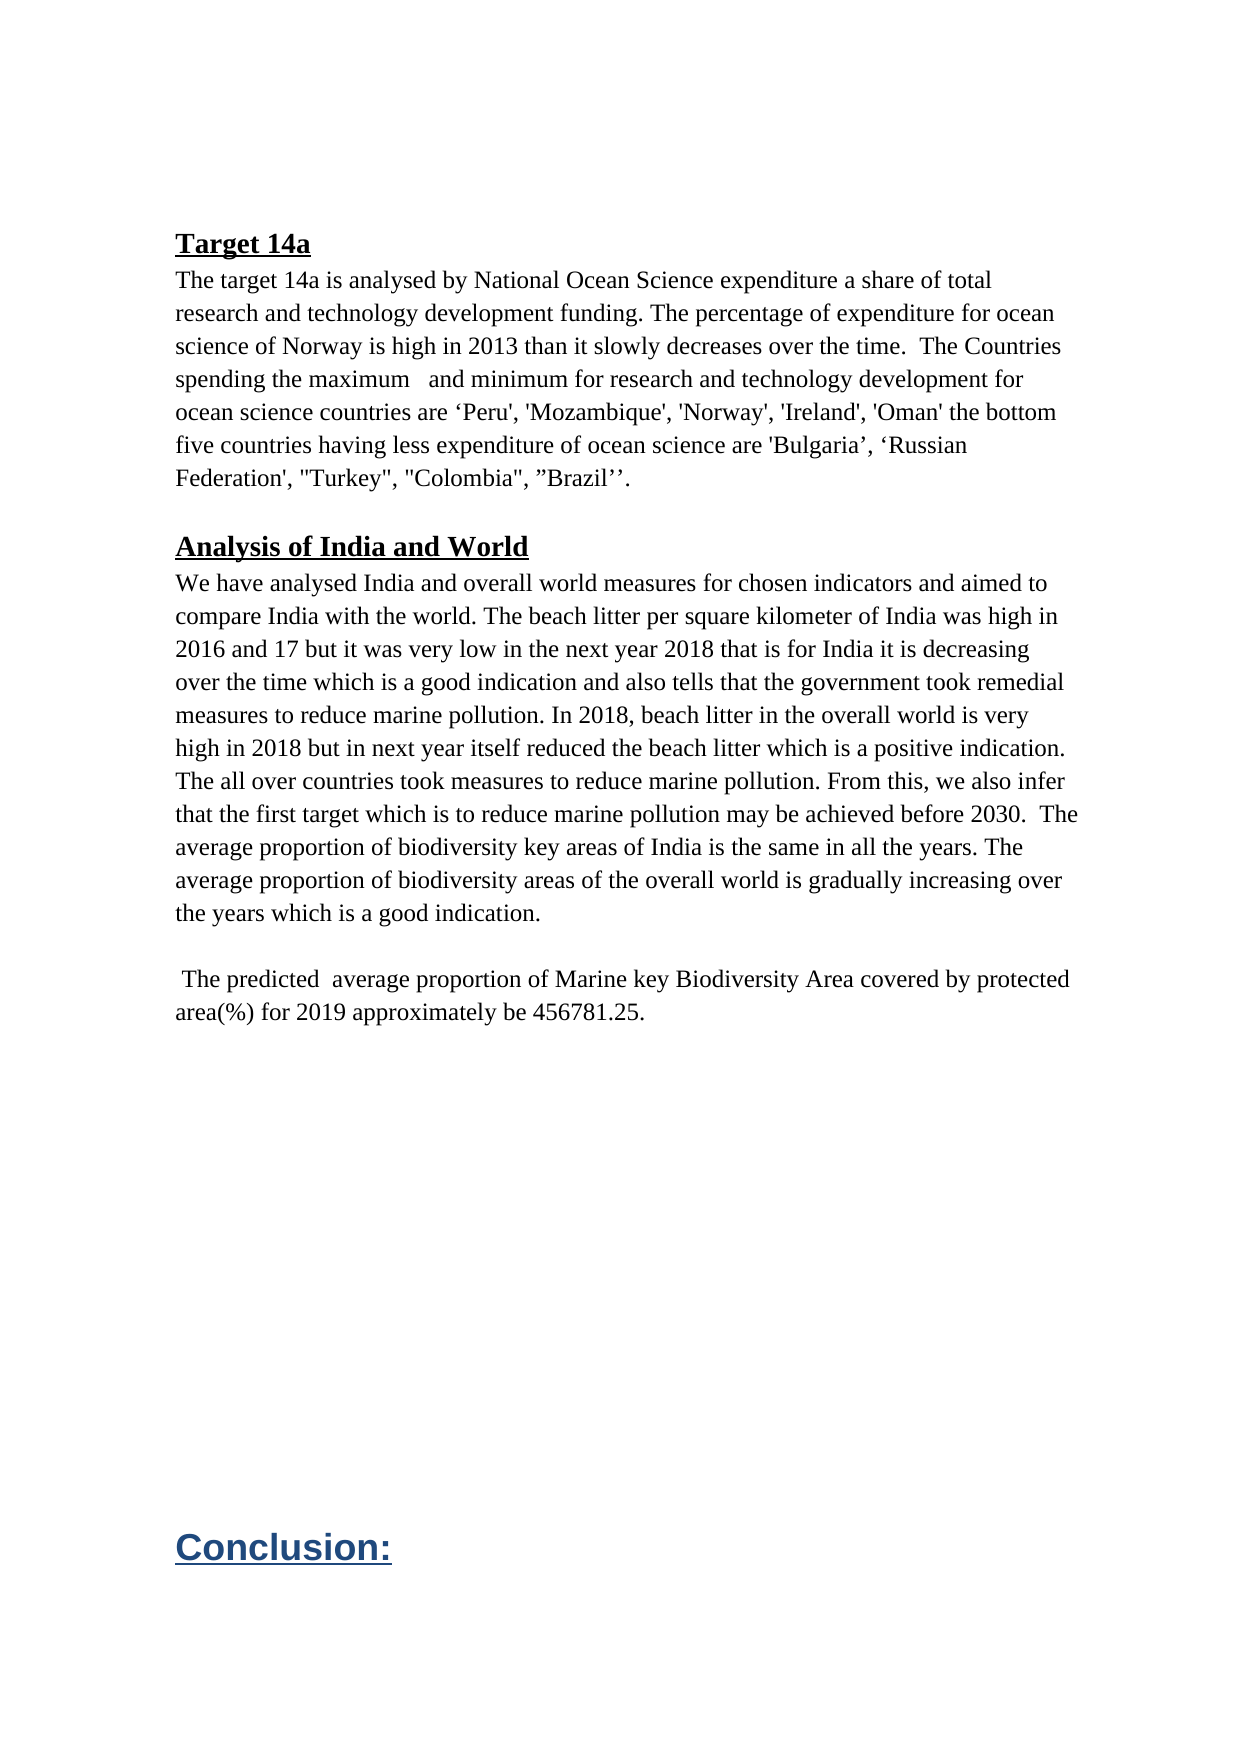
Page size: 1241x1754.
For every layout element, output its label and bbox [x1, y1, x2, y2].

table_header [165, 150, 1090, 1583]
